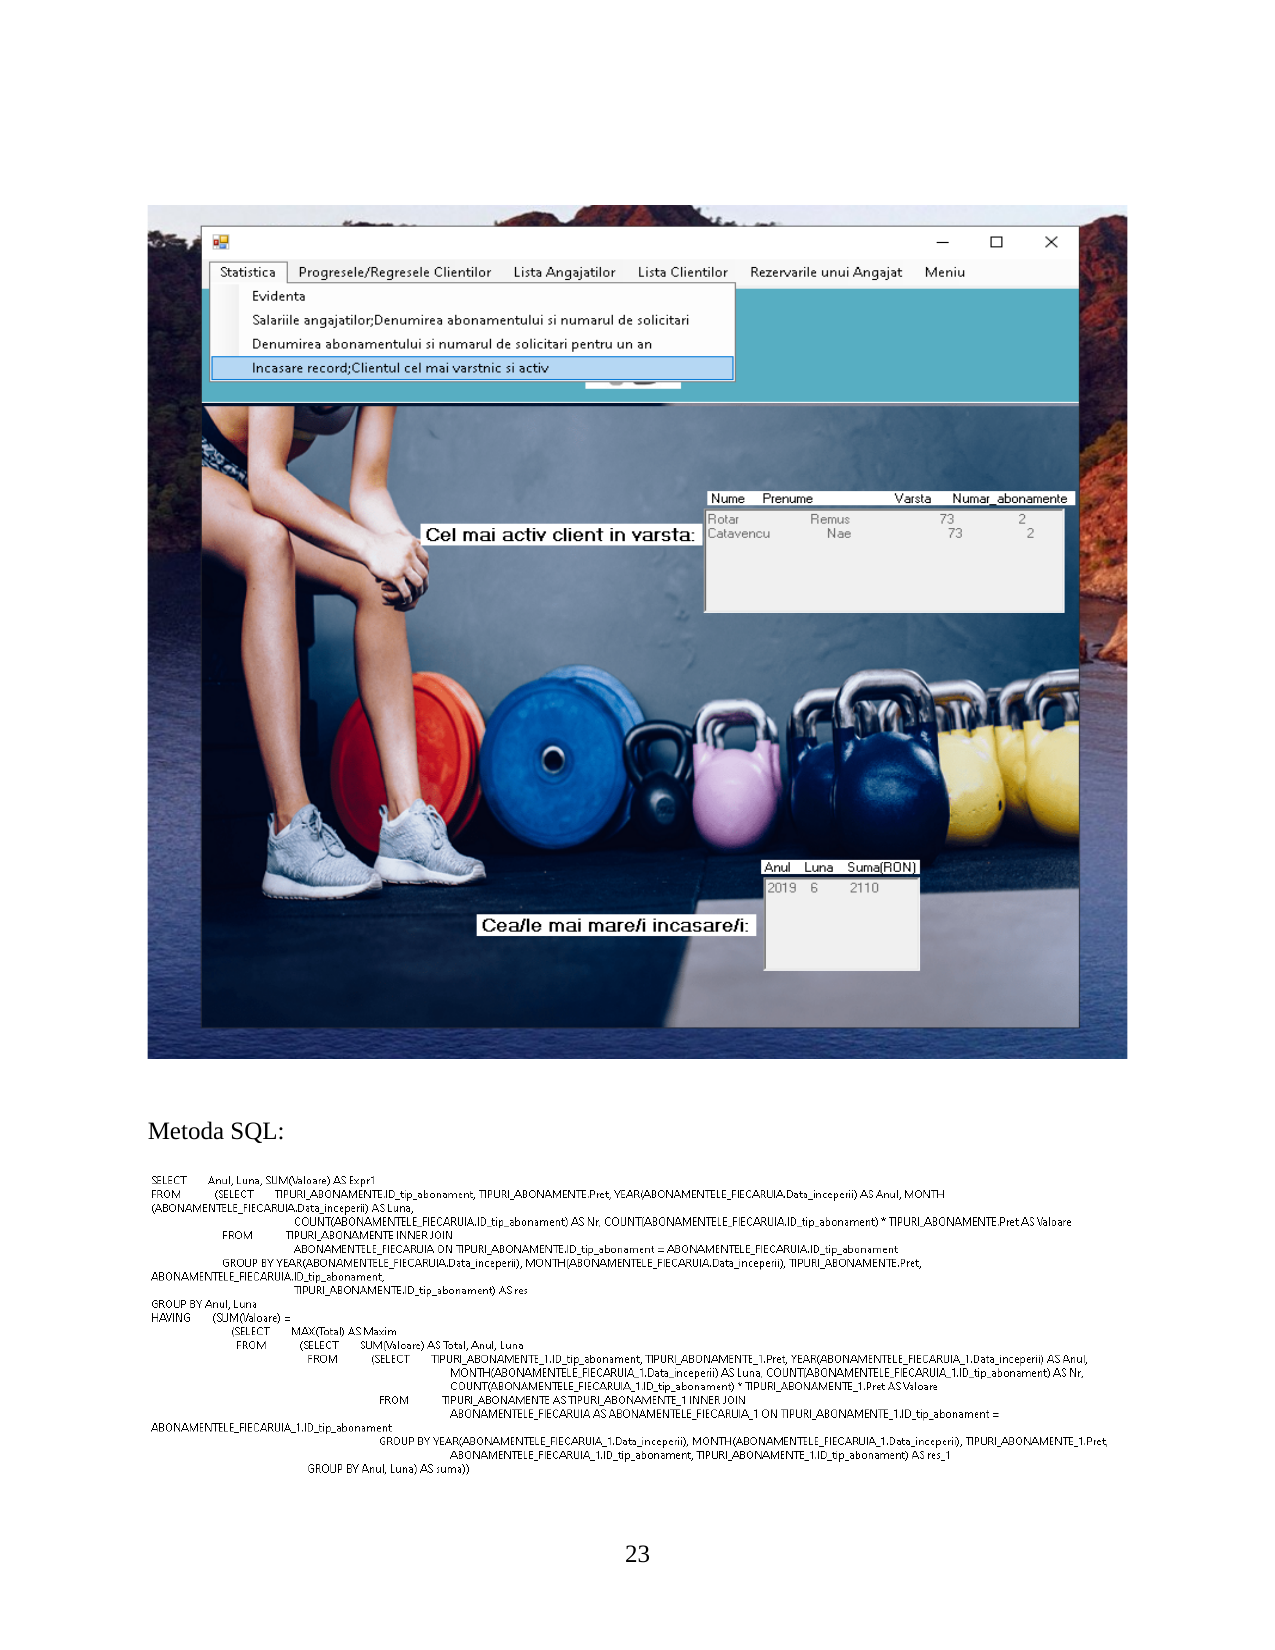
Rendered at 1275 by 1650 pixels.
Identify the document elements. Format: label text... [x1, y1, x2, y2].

picture [147, 1173, 1128, 1485]
picture [147, 205, 1128, 1059]
text Metoda SQL: [148, 1116, 1127, 1144]
